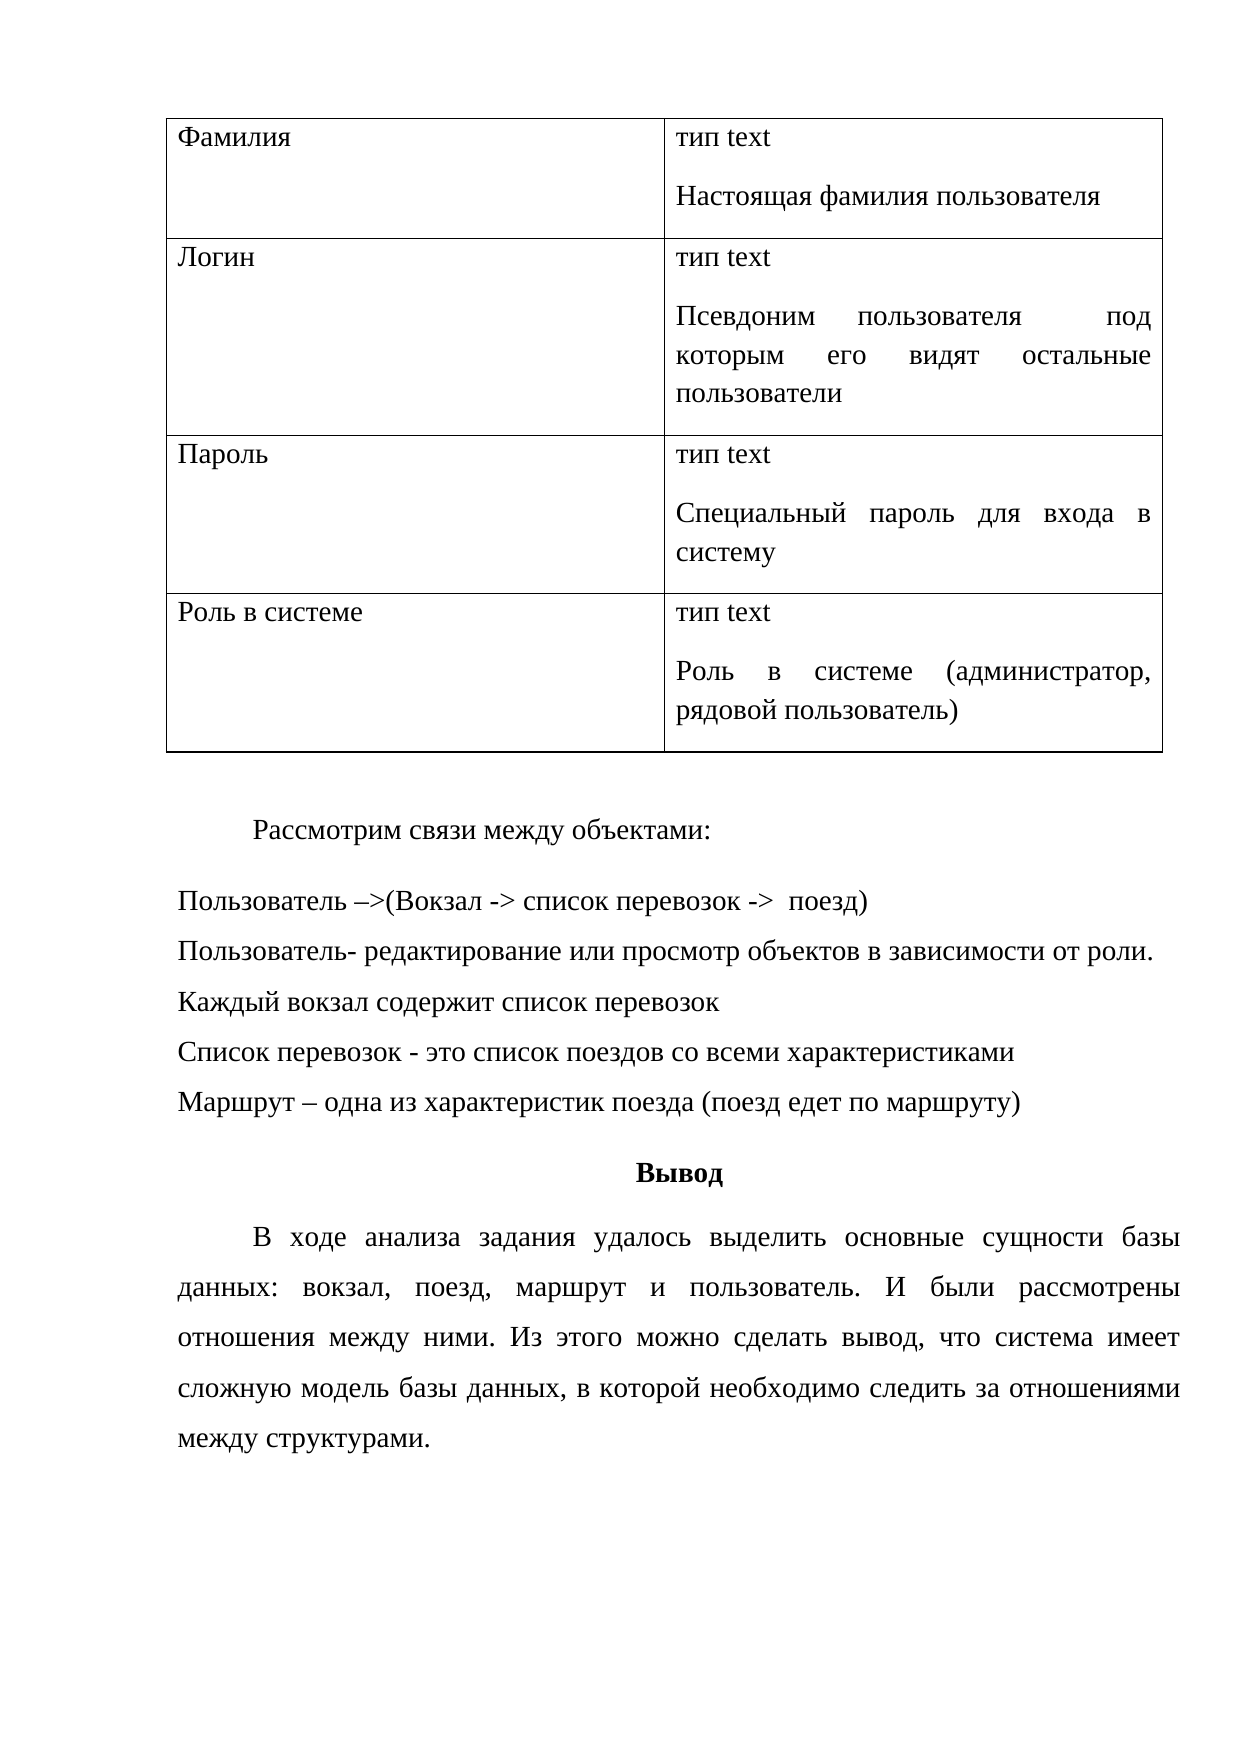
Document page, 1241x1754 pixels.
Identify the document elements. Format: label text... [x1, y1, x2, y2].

text Список перевозок - это список поездов со всеми характеристиками [177, 1034, 1181, 1067]
table_cell тип text Псевдоним пользователя под которым его видят остальные пользователи [665, 239, 1162, 435]
text В ходе анализа задания удалось выделить основные сущности базы данных: вокзал, поезд, маршрут и пользователь. И были рассмотрены отношения между ними. Из этого можно сделать вывод, что система имеет сложную модель базы данных, в которой необходимо следить за отношениями между структурами. [177, 1219, 1181, 1454]
text Пользователь –>(Вокзал -> список перевозок -> поезд) [177, 883, 1181, 917]
text Рассмотрим связи между объектами: [177, 812, 1181, 845]
text Маршрут – одна из характеристик поезда (поезд едет по маршруту) [177, 1084, 1181, 1118]
table_cell тип text Специальный пароль для входа в систему [665, 436, 1162, 593]
text Каждый вокзал содержит список перевозок [177, 984, 1181, 1017]
table_cell Фамилия [167, 119, 664, 238]
table_cell тип text Роль в системе (администратор, рядовой пользователь) [665, 594, 1162, 751]
subtitle Вывод [177, 1155, 1181, 1189]
table_cell Пароль [167, 436, 664, 593]
table_cell тип text Настоящая фамилия пользователя [665, 119, 1162, 238]
text Пользователь- редактирование или просмотр объектов в зависимости от роли. [177, 933, 1181, 967]
table_cell Логин [167, 239, 664, 435]
table_cell Роль в системе [167, 594, 664, 751]
